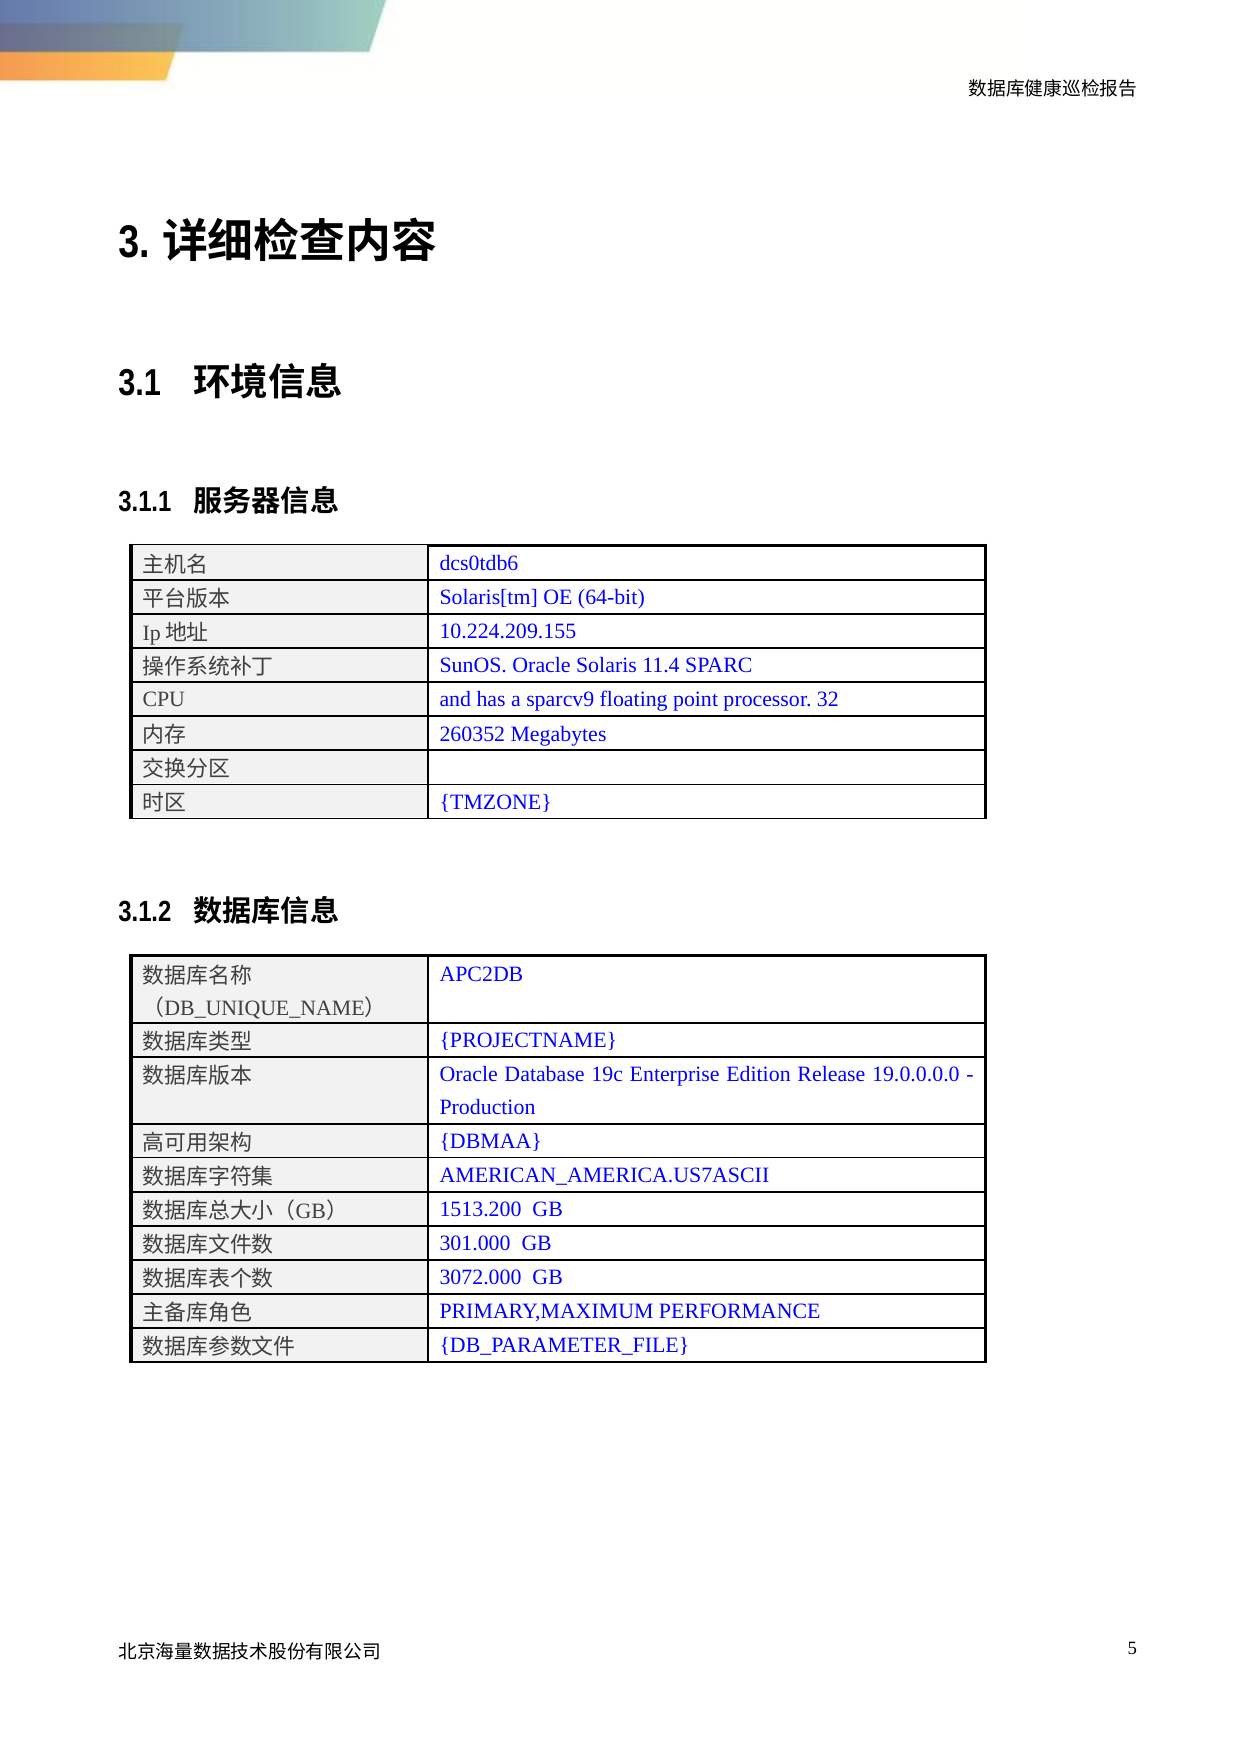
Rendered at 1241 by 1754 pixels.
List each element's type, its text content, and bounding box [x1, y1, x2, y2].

table_cell 平台版本 [133, 581, 427, 613]
table_cell AMERICAN_AMERICA.US7ASCII [429, 1158, 984, 1191]
table_cell 交换分区 [133, 751, 427, 783]
picture [994, 88, 999, 96]
table_header dcs0tdb6 [429, 547, 984, 579]
table_header APC2DB [429, 957, 984, 1022]
table_cell 主备库角色 [133, 1295, 427, 1327]
table_cell 数据库总大小（GB） [133, 1193, 427, 1225]
table_cell Ip地址 [133, 615, 427, 647]
table_cell 内存 [133, 717, 427, 749]
text 服务器信息 [118, 466, 1137, 531]
list 环境信息 [118, 347, 1137, 412]
table_cell {DB_PARAMETER_FILE} [429, 1329, 984, 1361]
table_cell 数据库表个数 [133, 1261, 427, 1293]
table_cell {TMZONE} [429, 785, 984, 817]
table_cell PRIMARY,MAXIMUM PERFORMANCE [429, 1295, 984, 1327]
table_cell 数据库文件数 [133, 1227, 427, 1259]
table_cell Oracle Database 19c Enterprise Edition Release 19.0.0.0.0 - Production [429, 1058, 984, 1123]
table_cell 数据库字符集 [133, 1158, 427, 1191]
table_cell Solaris[tm] OE (64-bit) [429, 581, 984, 613]
table_cell [429, 751, 984, 783]
table_cell 操作系统补丁 [133, 649, 427, 681]
picture [0, 0, 1026, 96]
table_cell 数据库类型 [133, 1024, 427, 1056]
table_cell {PROJECTNAME} [429, 1024, 984, 1056]
table_cell 3072.000 GB [429, 1261, 984, 1293]
table_cell 1513.200 GB [429, 1193, 984, 1225]
table_cell 数据库参数文件 [133, 1329, 427, 1361]
table_cell SunOS. Oracle Solaris 11.4 SPARC [429, 649, 984, 681]
table_cell {DBMAA} [429, 1125, 984, 1157]
table_cell CPU [133, 683, 427, 715]
table_header 数据库名称 （DB_UNIQUE_NAME） [133, 957, 427, 1022]
table_header 主机名 [133, 545, 427, 579]
text 详细检查内容 [118, 189, 1137, 287]
table_cell 260352 Megabytes [429, 717, 984, 749]
table_cell 数据库版本 [133, 1058, 427, 1123]
table_cell 10.224.209.155 [429, 615, 984, 647]
table_cell 301.000 GB [429, 1227, 984, 1259]
text 数据库信息 [118, 877, 1137, 942]
table_cell 时区 [133, 785, 427, 817]
table_cell and has a sparcv9 floating point processor. 32 [429, 683, 984, 715]
table_cell 高可用架构 [133, 1125, 427, 1157]
